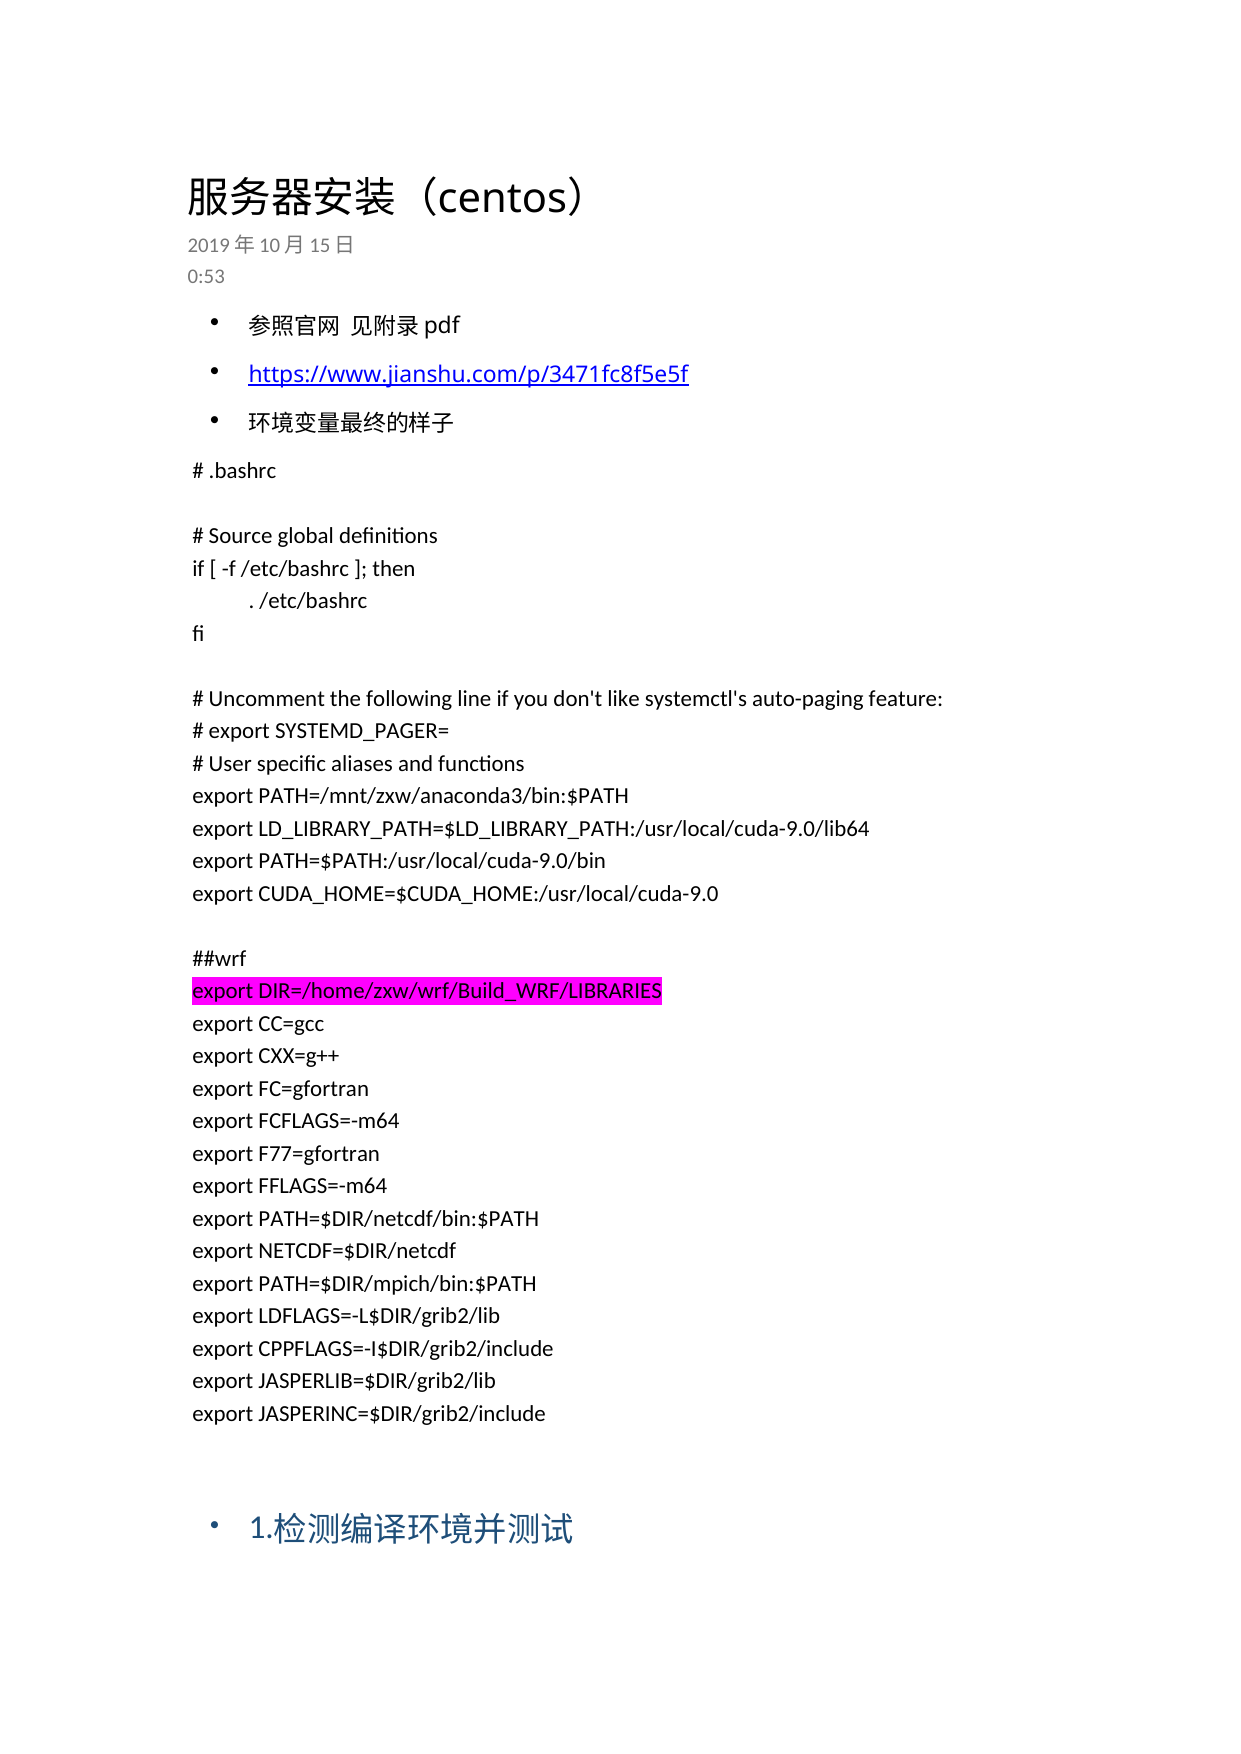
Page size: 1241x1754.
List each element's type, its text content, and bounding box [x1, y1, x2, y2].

text export JASPERLIB=$DIR/grib2/lib [192, 1364, 1053, 1397]
text export LD_LIBRARY_PATH=$LD_LIBRARY_PATH:/usr/local/cuda-9.0/lib64 [192, 812, 1053, 844]
text . /etc/bashrc [248, 584, 1053, 617]
text export PATH=$DIR/netcdf/bin:$PATH [192, 1202, 1053, 1234]
text export PATH=$DIR/mpich/bin:$PATH [192, 1267, 1053, 1299]
text # .bashrc [192, 454, 1053, 487]
text export PATH=$PATH:/usr/local/cuda-9.0/bin [192, 844, 1053, 877]
list 1.检测编译环境并测试 [211, 1494, 1053, 1559]
text # Uncomment the following line if you don't like systemctl's auto-paging feature: [192, 682, 1053, 714]
text export LDFLAGS=-L$DIR/grib2/lib [192, 1299, 1053, 1332]
text export FC=gfortran [192, 1072, 1053, 1104]
text export FFLAGS=-m64 [192, 1169, 1053, 1202]
text export NETCDF=$DIR/netcdf [192, 1234, 1053, 1267]
text # User specific aliases and functions [192, 747, 1053, 779]
list 参照官网 见附录pdf [211, 292, 1053, 357]
text export CC=gcc [192, 1007, 1053, 1039]
text # export SYSTEMD_PAGER= [192, 714, 1053, 747]
text 服务器安装（centos） [187, 162, 1053, 227]
text ##wrf [192, 942, 1053, 974]
text export DIR=/home/zxw/wrf/Build_WRF/LIBRARIES [192, 974, 1053, 1007]
text export FCFLAGS=-m64 [192, 1104, 1053, 1137]
text # Source global definitions [192, 519, 1053, 552]
list https://www.jianshu.com/p/3471fc8f5e5f [211, 357, 1053, 389]
list 环境变量最终的样子 [211, 389, 1053, 454]
text export F77=gfortran [192, 1137, 1053, 1169]
text fi [192, 617, 1053, 649]
text export CXX=g++ [192, 1039, 1053, 1072]
text if [ -f /etc/bashrc ]; then [192, 552, 1053, 584]
text export PATH=/mnt/zxw/anaconda3/bin:$PATH [192, 779, 1053, 812]
text 0:53 [187, 259, 1053, 292]
text export CUDA_HOME=$CUDA_HOME:/usr/local/cuda-9.0 [192, 877, 1053, 909]
text 2019年10月15日 [187, 227, 1053, 259]
text export JASPERINC=$DIR/grib2/include [192, 1397, 1053, 1429]
text export CPPFLAGS=-I$DIR/grib2/include [192, 1332, 1053, 1364]
